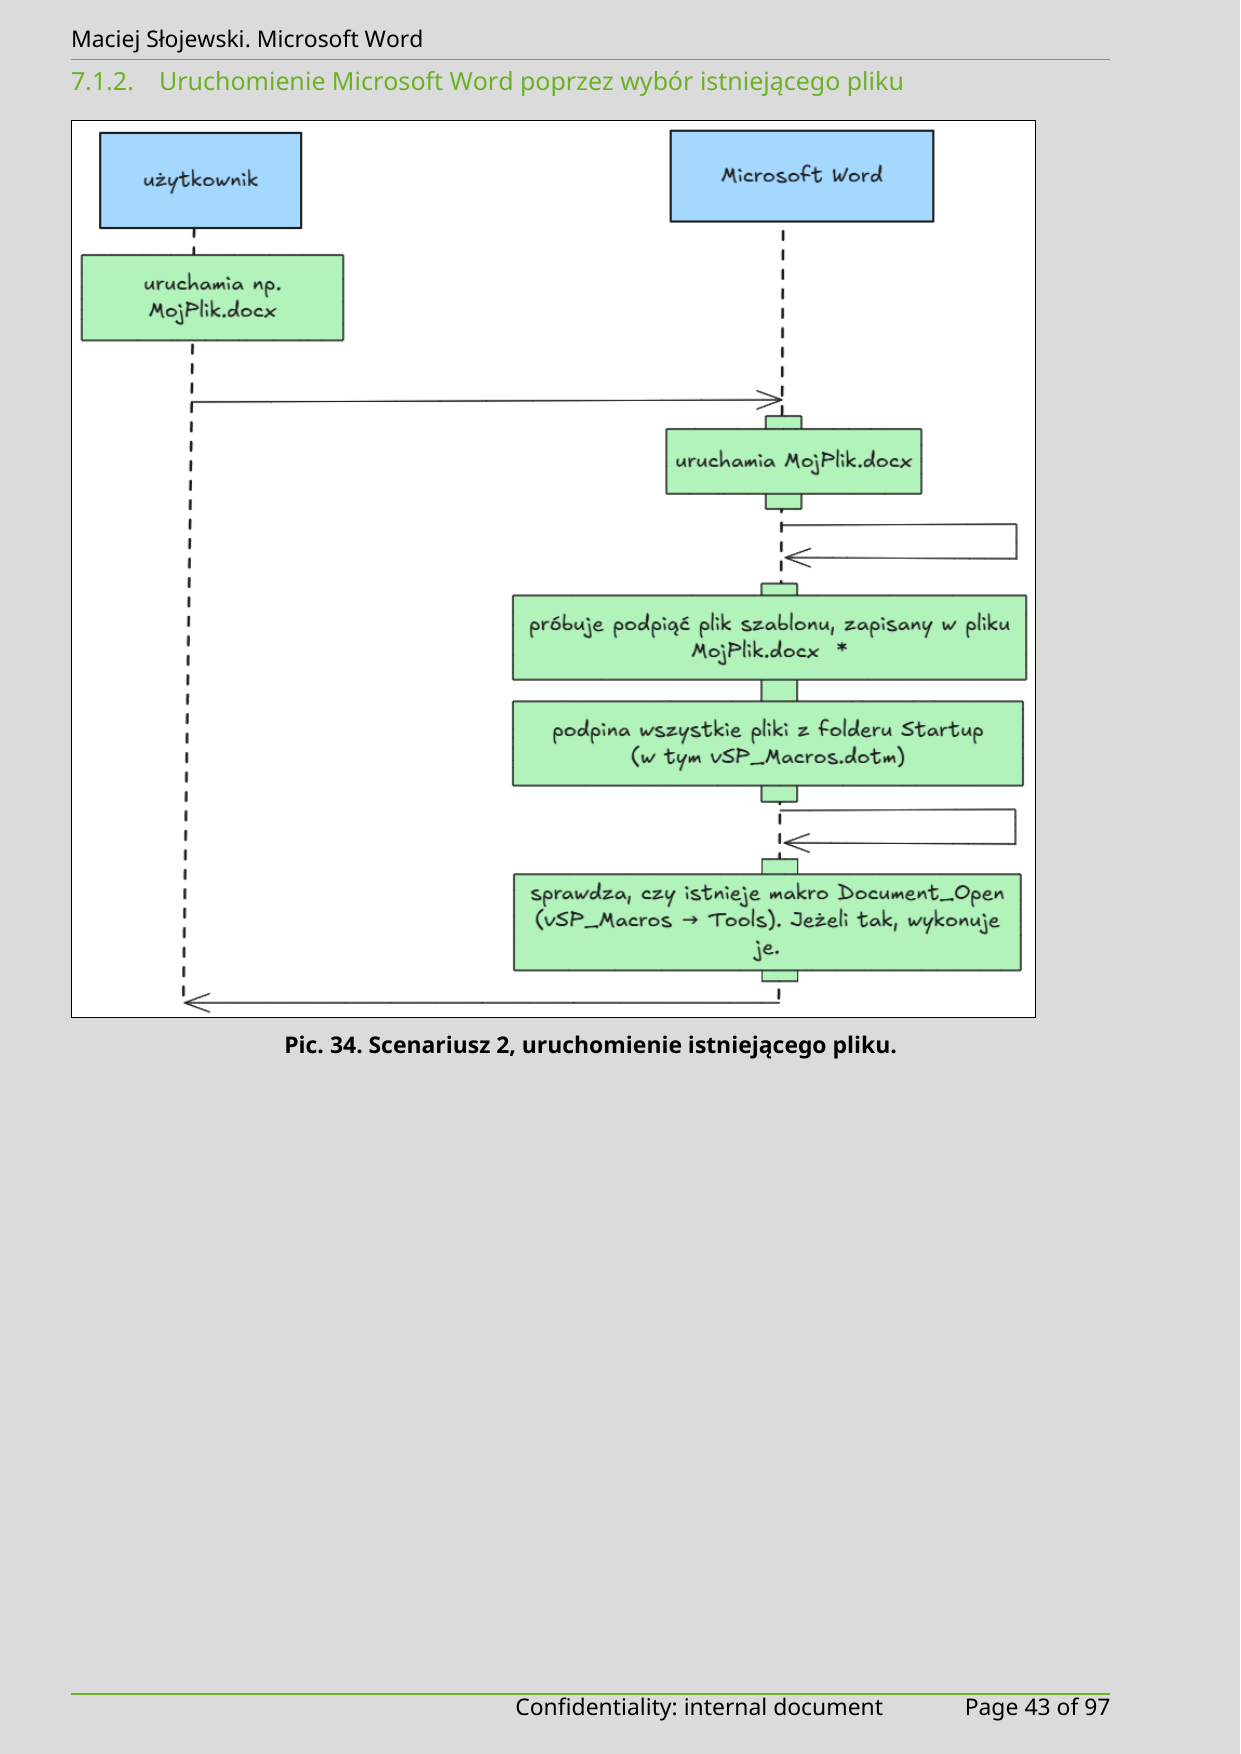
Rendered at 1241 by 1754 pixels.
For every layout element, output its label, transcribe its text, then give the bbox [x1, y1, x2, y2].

picture [72, 121, 1035, 1017]
text Pic. 31. Scenariusz 2, uruchomienie istniejącego pliku. [source: 20250715_MicrosoftWordScenario2.excalidraw] [71, 1035, 1110, 1058]
subtitle Uruchomienie Microsoft Word poprzez wybór istniejącego pliku [71, 71, 1110, 96]
